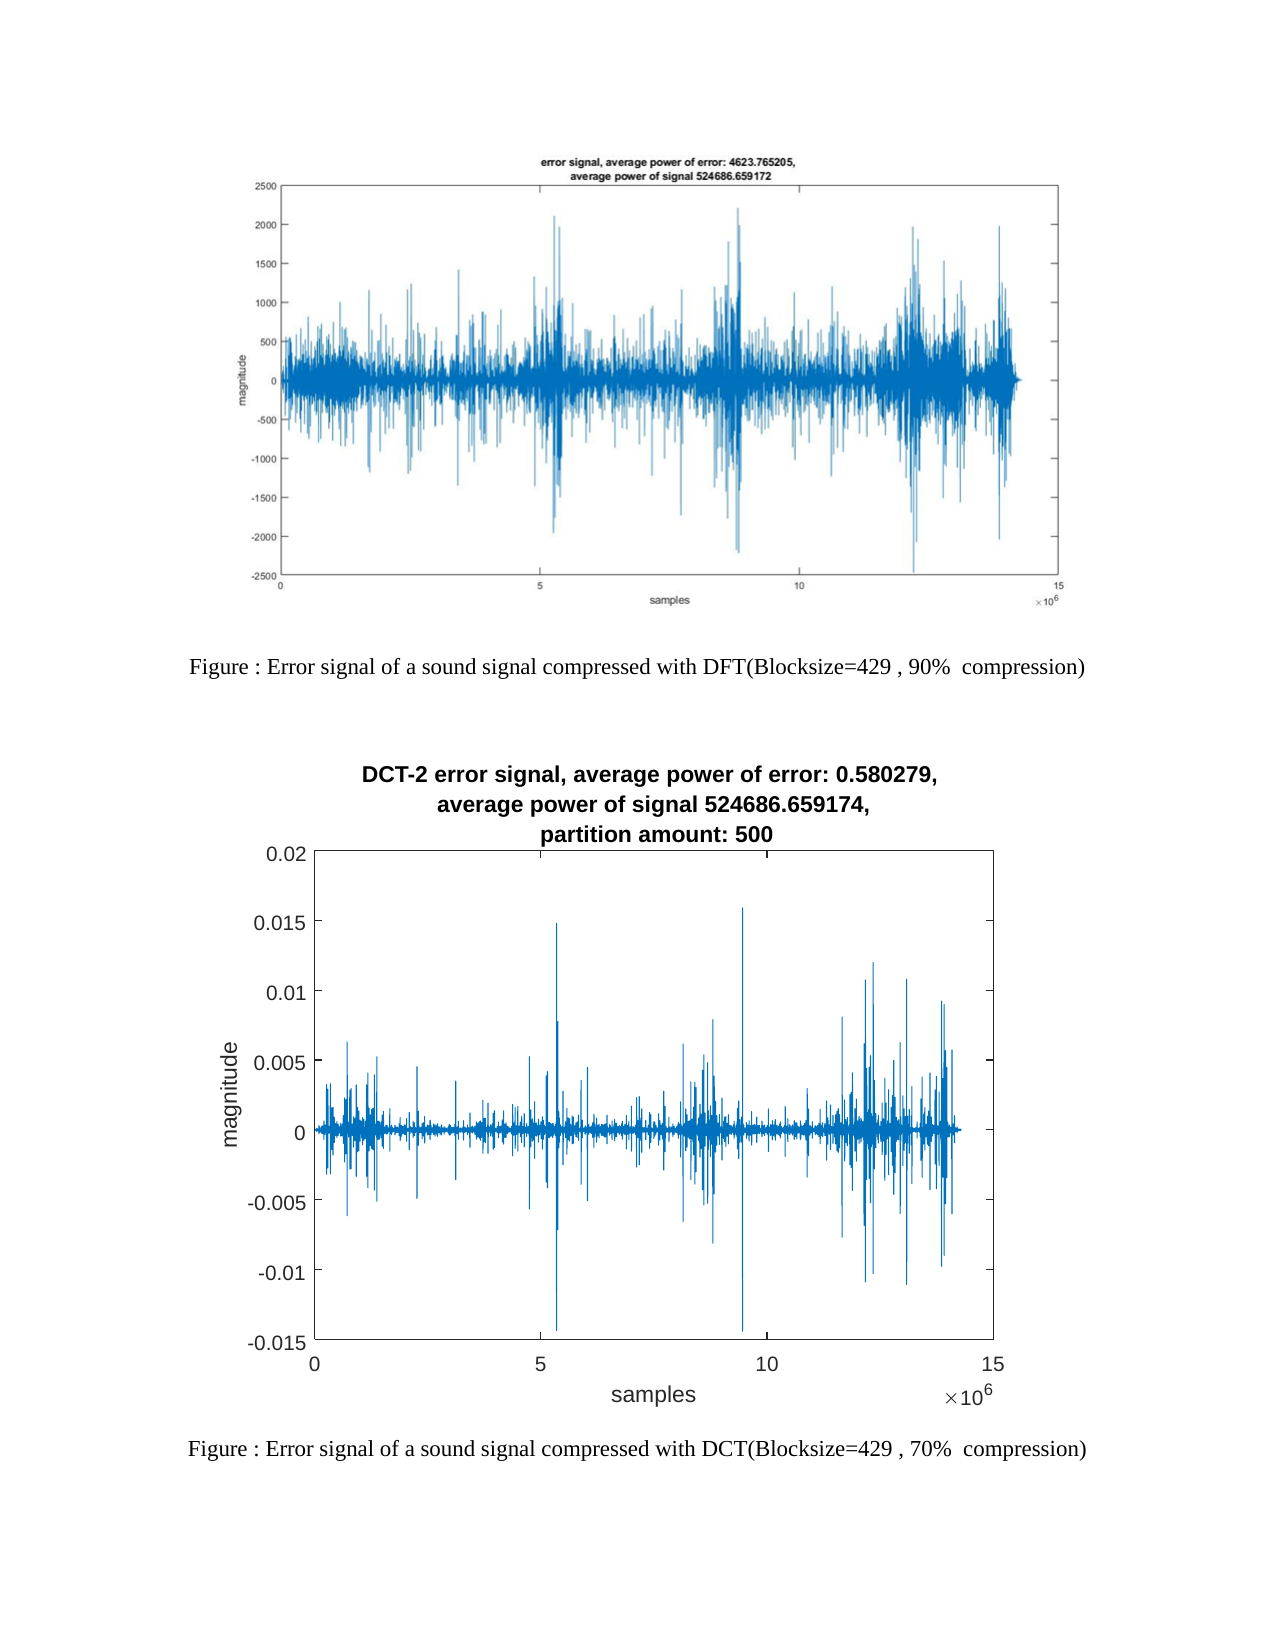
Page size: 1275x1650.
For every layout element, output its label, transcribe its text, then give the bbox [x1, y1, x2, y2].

text Figure : Error signal of a sound signal compressed with DFT(Blocksize=429 , 90% compression) [150, 653, 1125, 679]
text Figure : Error signal of a sound signal compressed with DCT(Blocksize=429 , 70% compression) [150, 1435, 1125, 1461]
picture [150, 150, 1154, 628]
